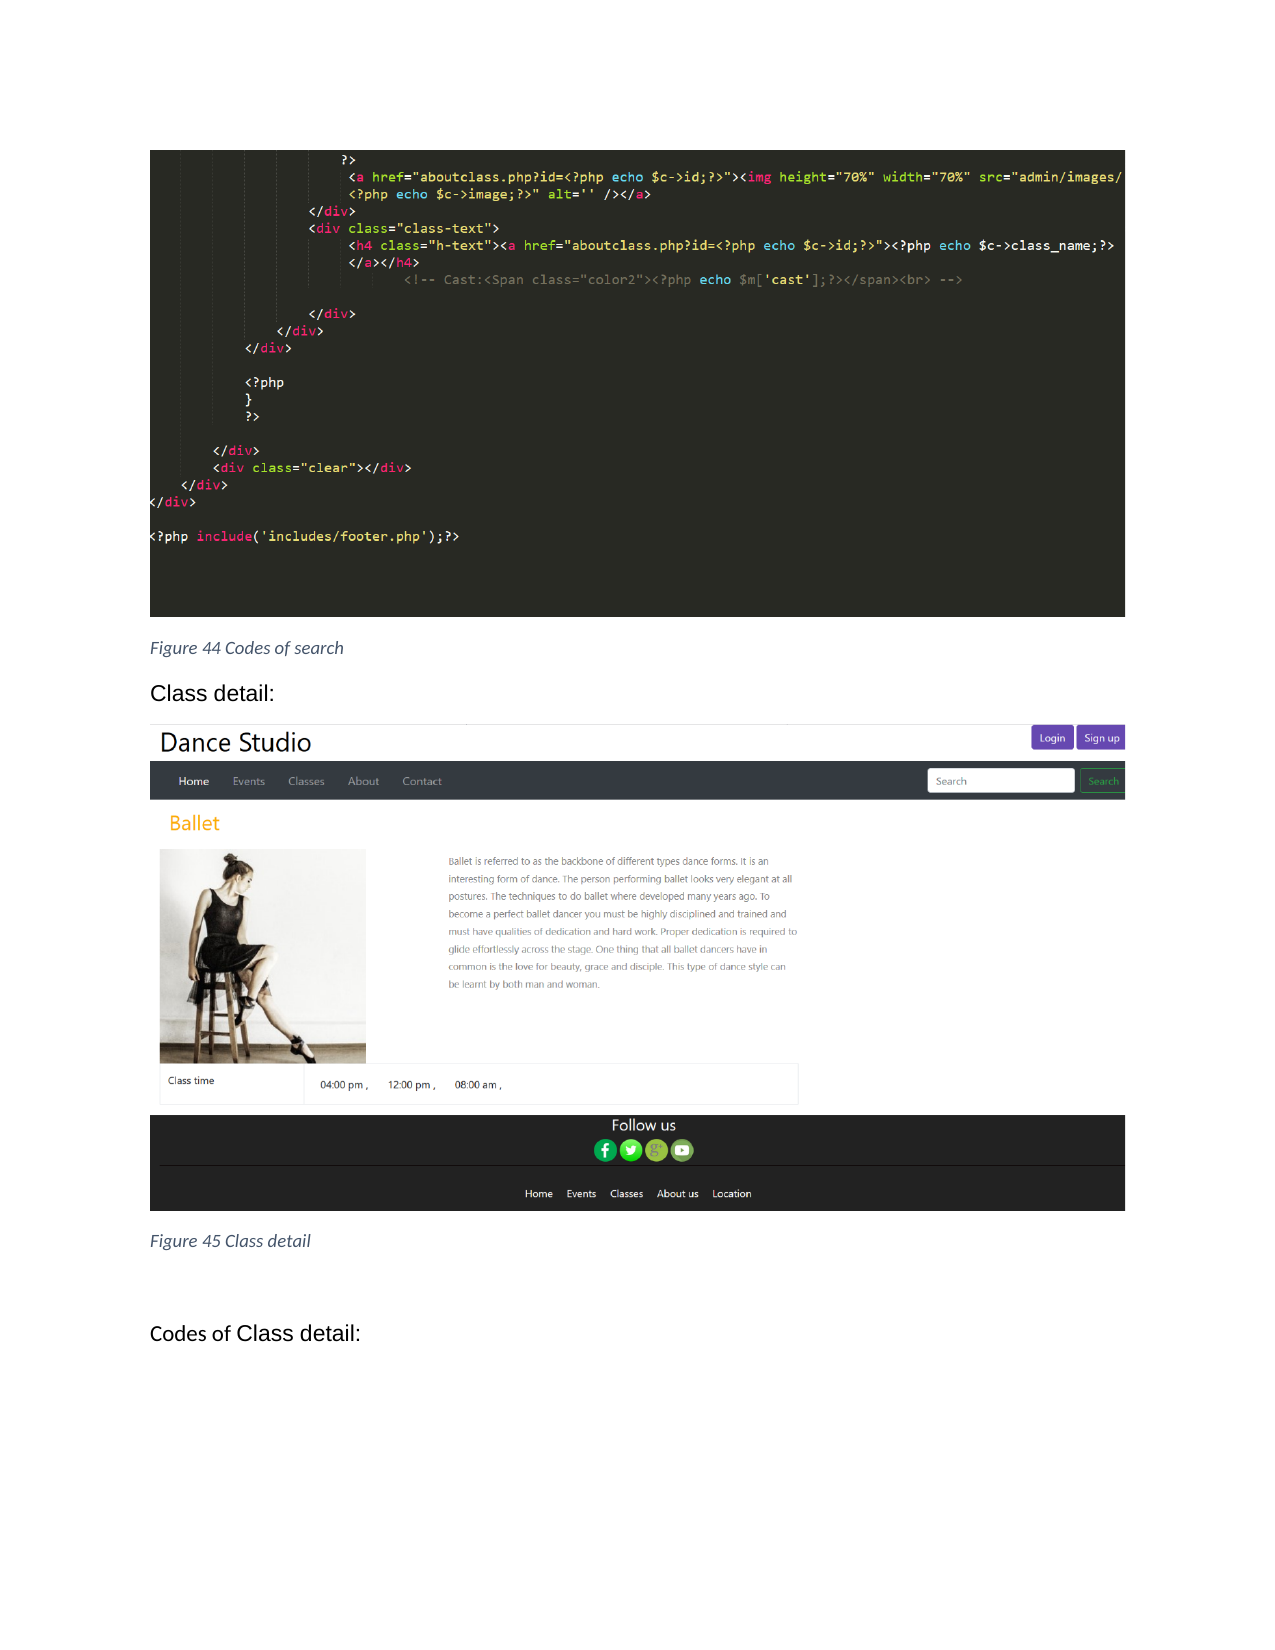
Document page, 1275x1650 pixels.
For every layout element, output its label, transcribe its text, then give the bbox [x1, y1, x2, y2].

text Figure 45 Class detail [150, 1229, 1125, 1252]
text Class detail: [150, 679, 1125, 706]
text Codes of Class detail: [150, 1319, 1125, 1348]
text Figure 44 Codes of search [150, 636, 1125, 659]
picture [150, 150, 1125, 617]
picture [150, 724, 1125, 1211]
